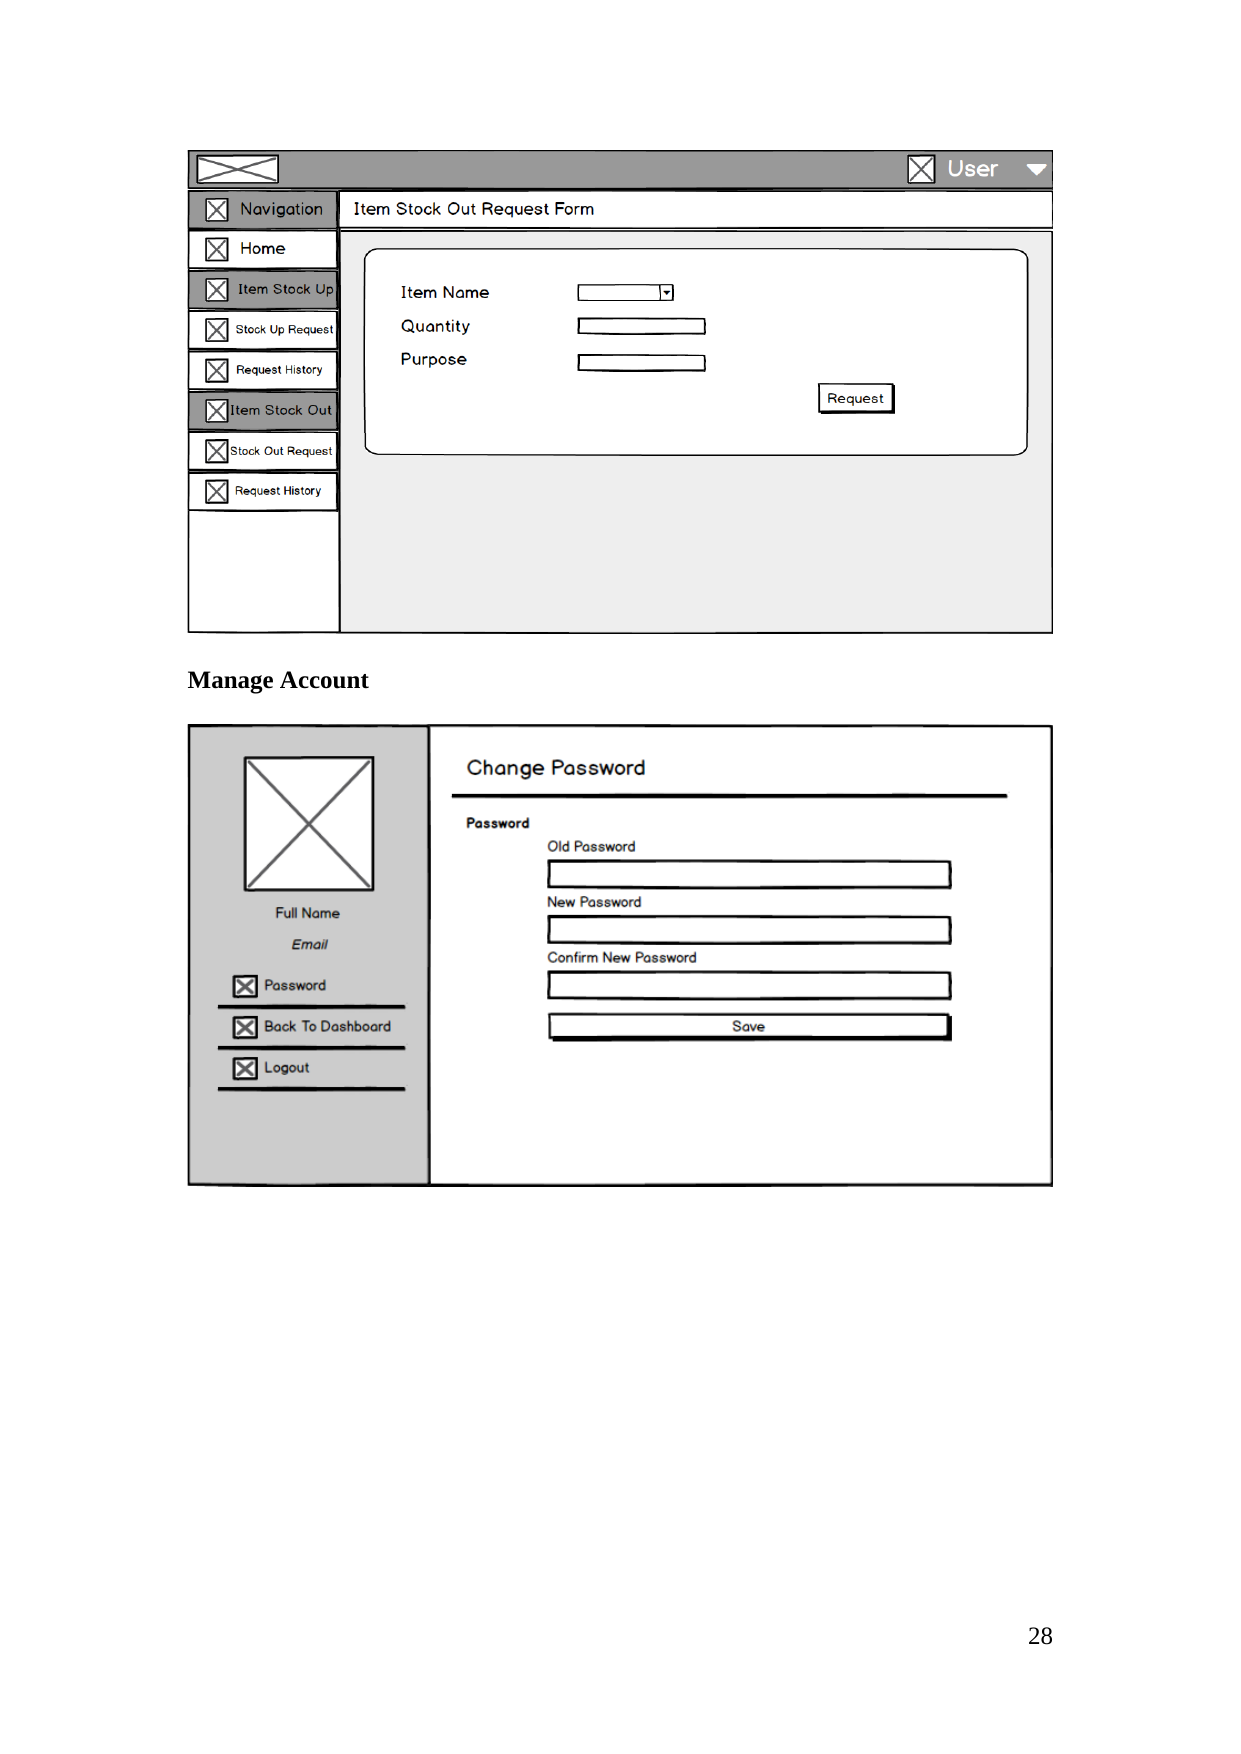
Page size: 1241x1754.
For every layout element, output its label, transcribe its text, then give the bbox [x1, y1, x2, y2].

picture [187, 724, 1053, 1187]
picture [187, 150, 1053, 634]
text Manage Account [187, 665, 1053, 694]
